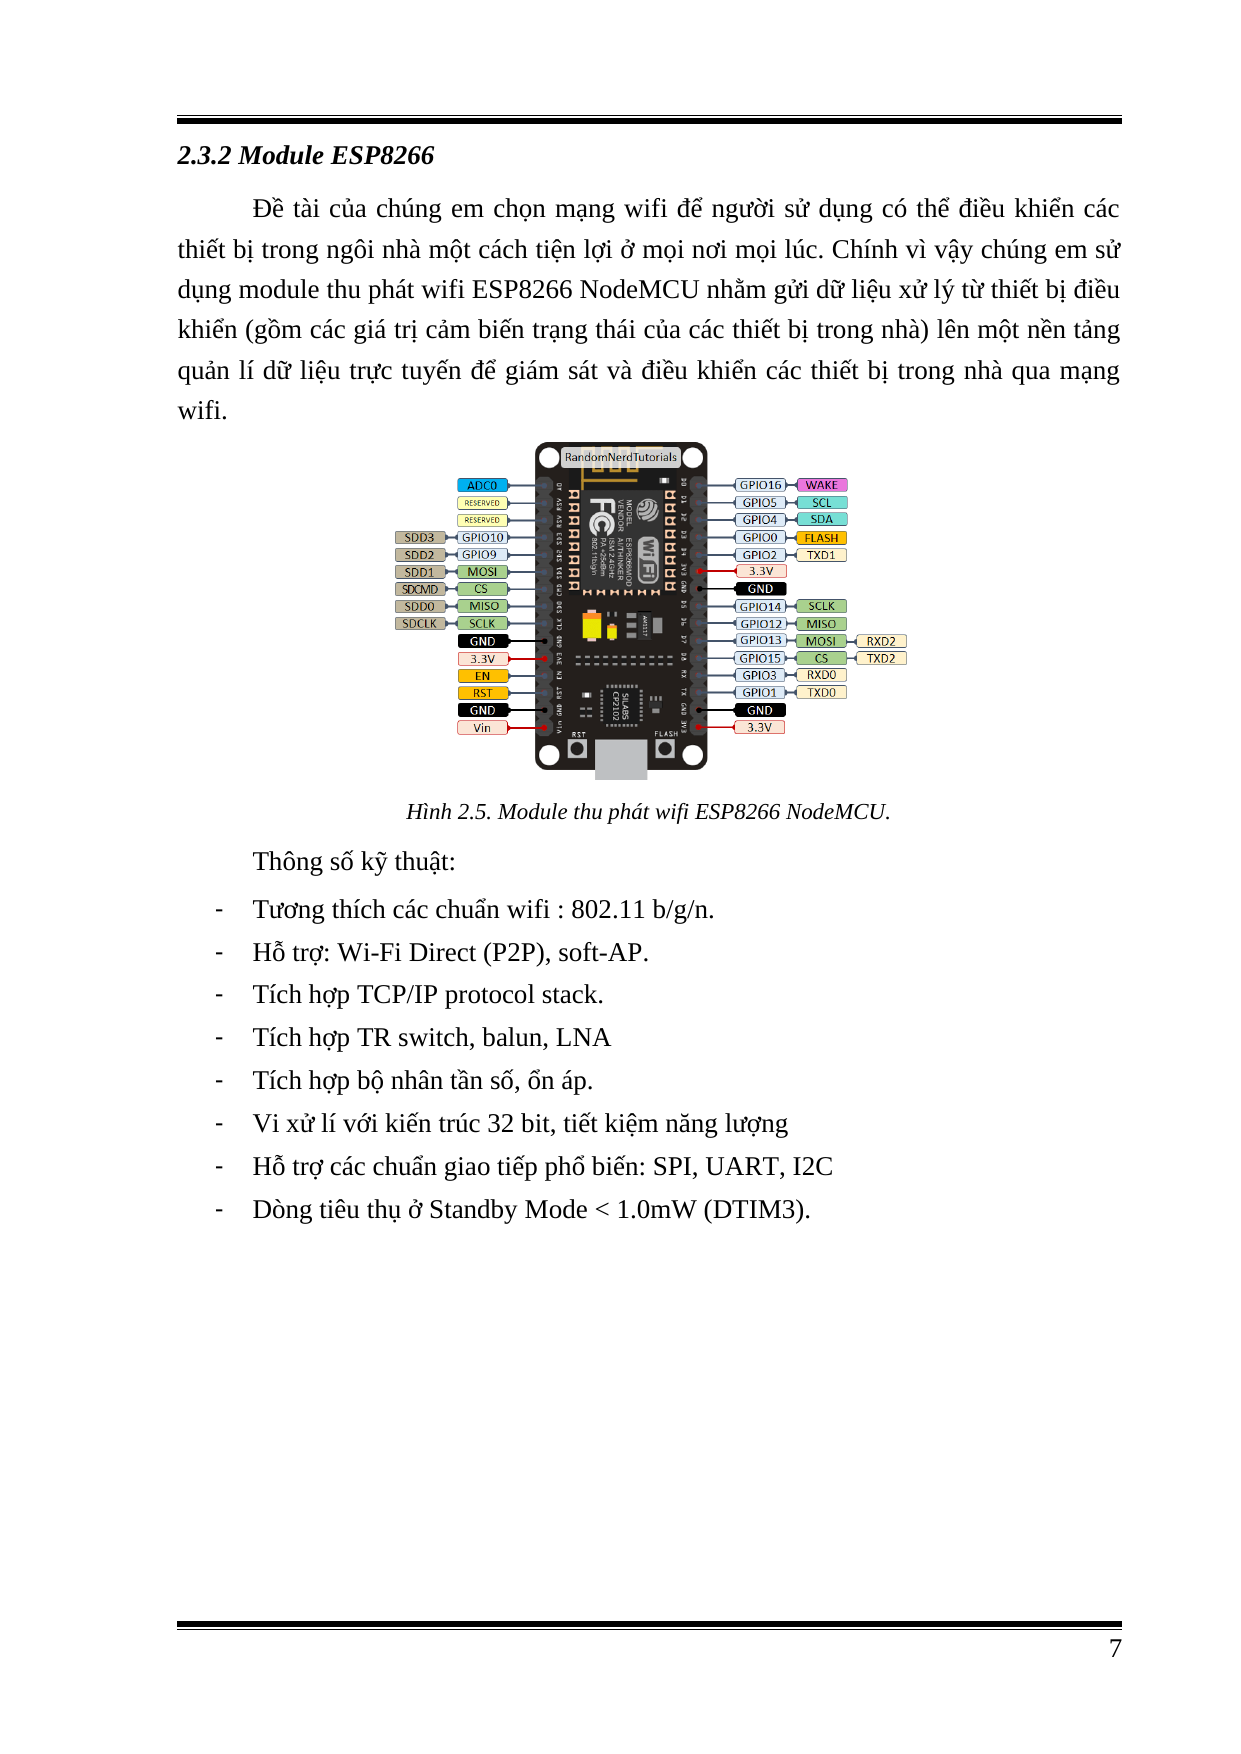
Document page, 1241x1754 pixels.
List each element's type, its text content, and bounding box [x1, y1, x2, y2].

list Hỗ trợ các chuẩn giao tiếp phổ biến: SPI, UART, I2C [215, 1149, 1122, 1182]
text Thông số kỹ thuật: [177, 845, 1122, 876]
list Tích hợp TCP/IP protocol stack. [215, 978, 1122, 1011]
list Hỗ trợ: Wi-Fi Direct (P2P), soft-AP. [215, 935, 1122, 968]
list Dòng tiêu thụ ở Standby Mode < 1.0mW (DTIM3). [215, 1192, 1122, 1225]
subtitle Module ESP8266 [177, 139, 1122, 171]
list Tương thích các chuẩn wifi : 802.11 b/g/n. [215, 892, 1122, 925]
list Tích hợp bộ nhân tần số, ổn áp. [215, 1063, 1122, 1097]
picture [392, 441, 908, 783]
text Đề tài của chúng em chọn mạng wifi để người sử dụng có thể điều khiển các thiết bị trong ngôi nhà một cách tiện lợi ở mọi nơi mọi lúc. Chính vì vậy chúng em sử dụng module thu phát wifi ESP8266 NodeMCU nhằm gửi dữ liệu xử lý từ thiết bị điều khiển (gồm các giá trị cảm biến trạng thái của các thiết bị trong nhà) lên một nền tảng quản lí dữ liệu trực tuyến để giám sát và điều khiển các thiết bị trong nhà qua mạng wifi. [177, 192, 1122, 426]
list Vi xử lí với kiến trúc 32 bit, tiết kiệm năng lượng [215, 1106, 1122, 1139]
list Tích hợp TR switch, balun, LNA [215, 1021, 1122, 1054]
